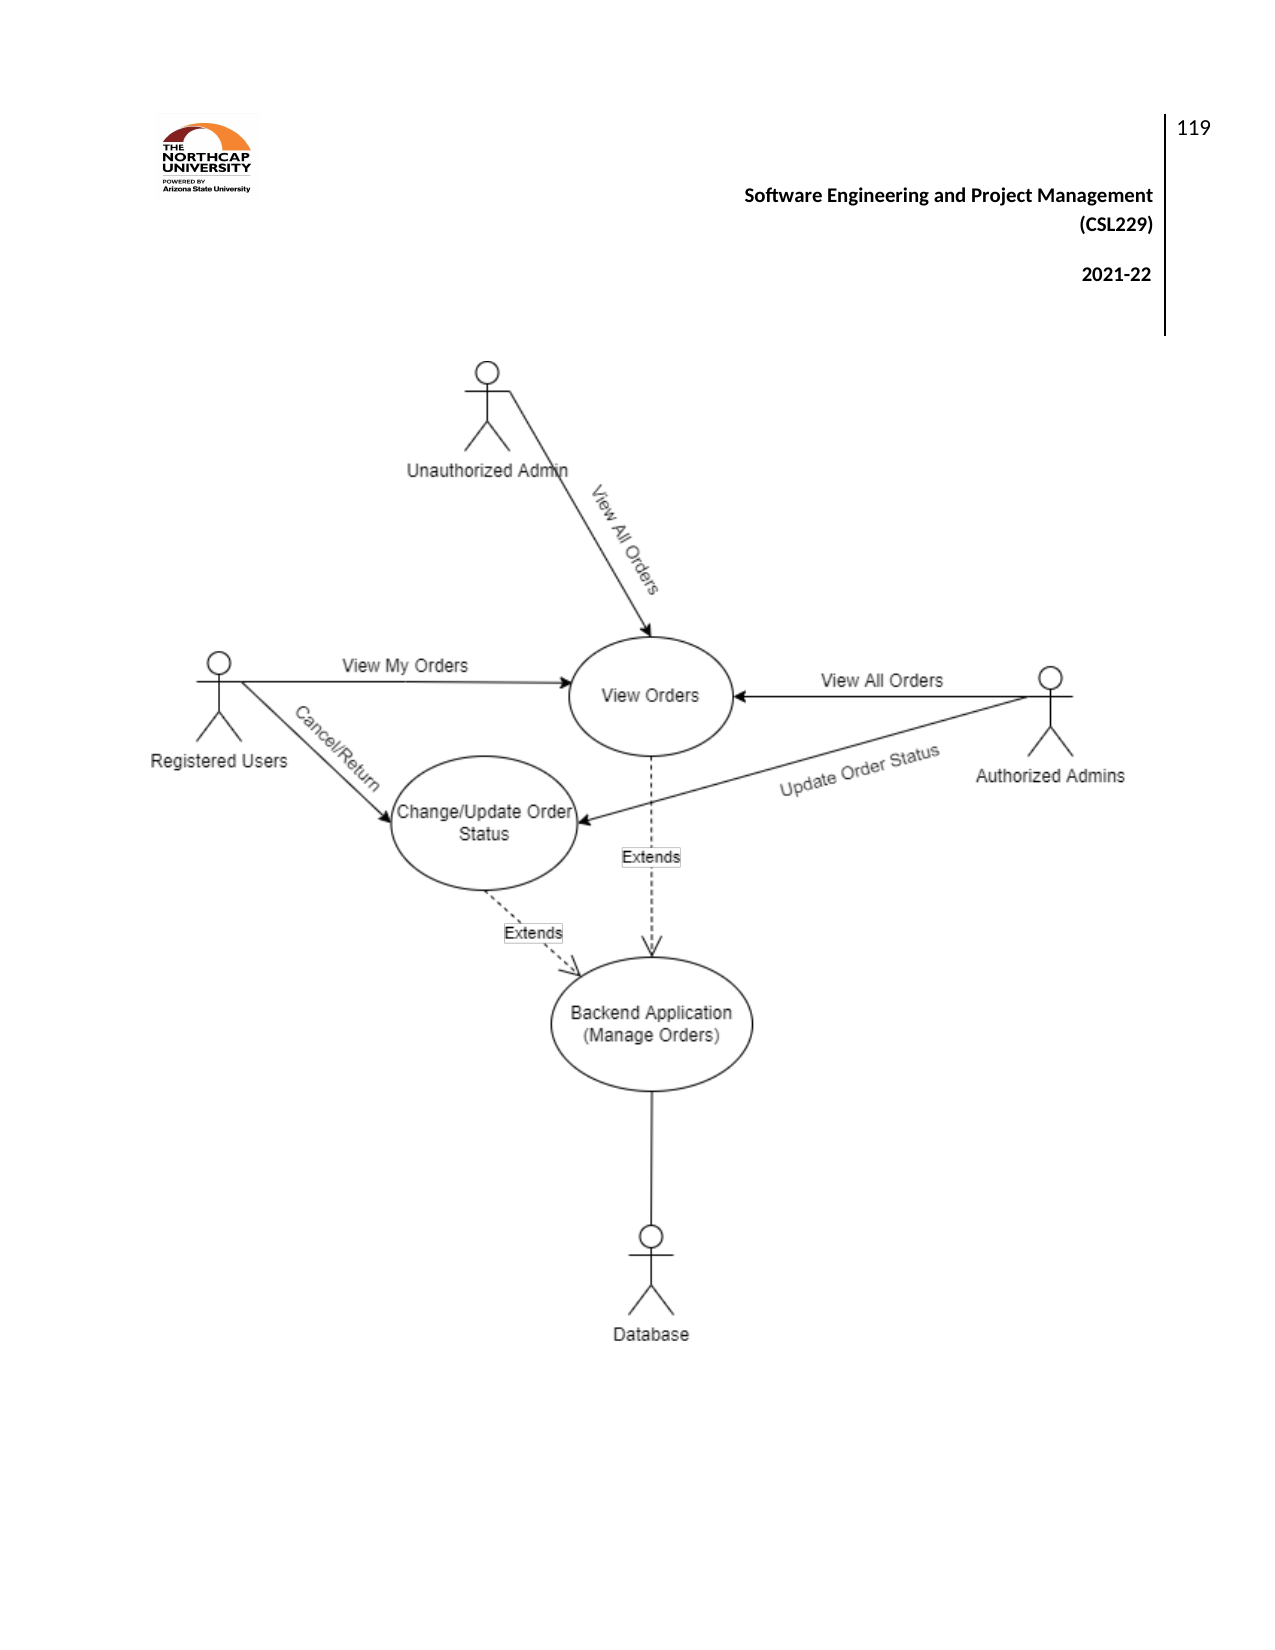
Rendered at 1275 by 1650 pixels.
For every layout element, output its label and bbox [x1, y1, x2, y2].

picture [150, 361, 1125, 1347]
picture [155, 113, 260, 202]
